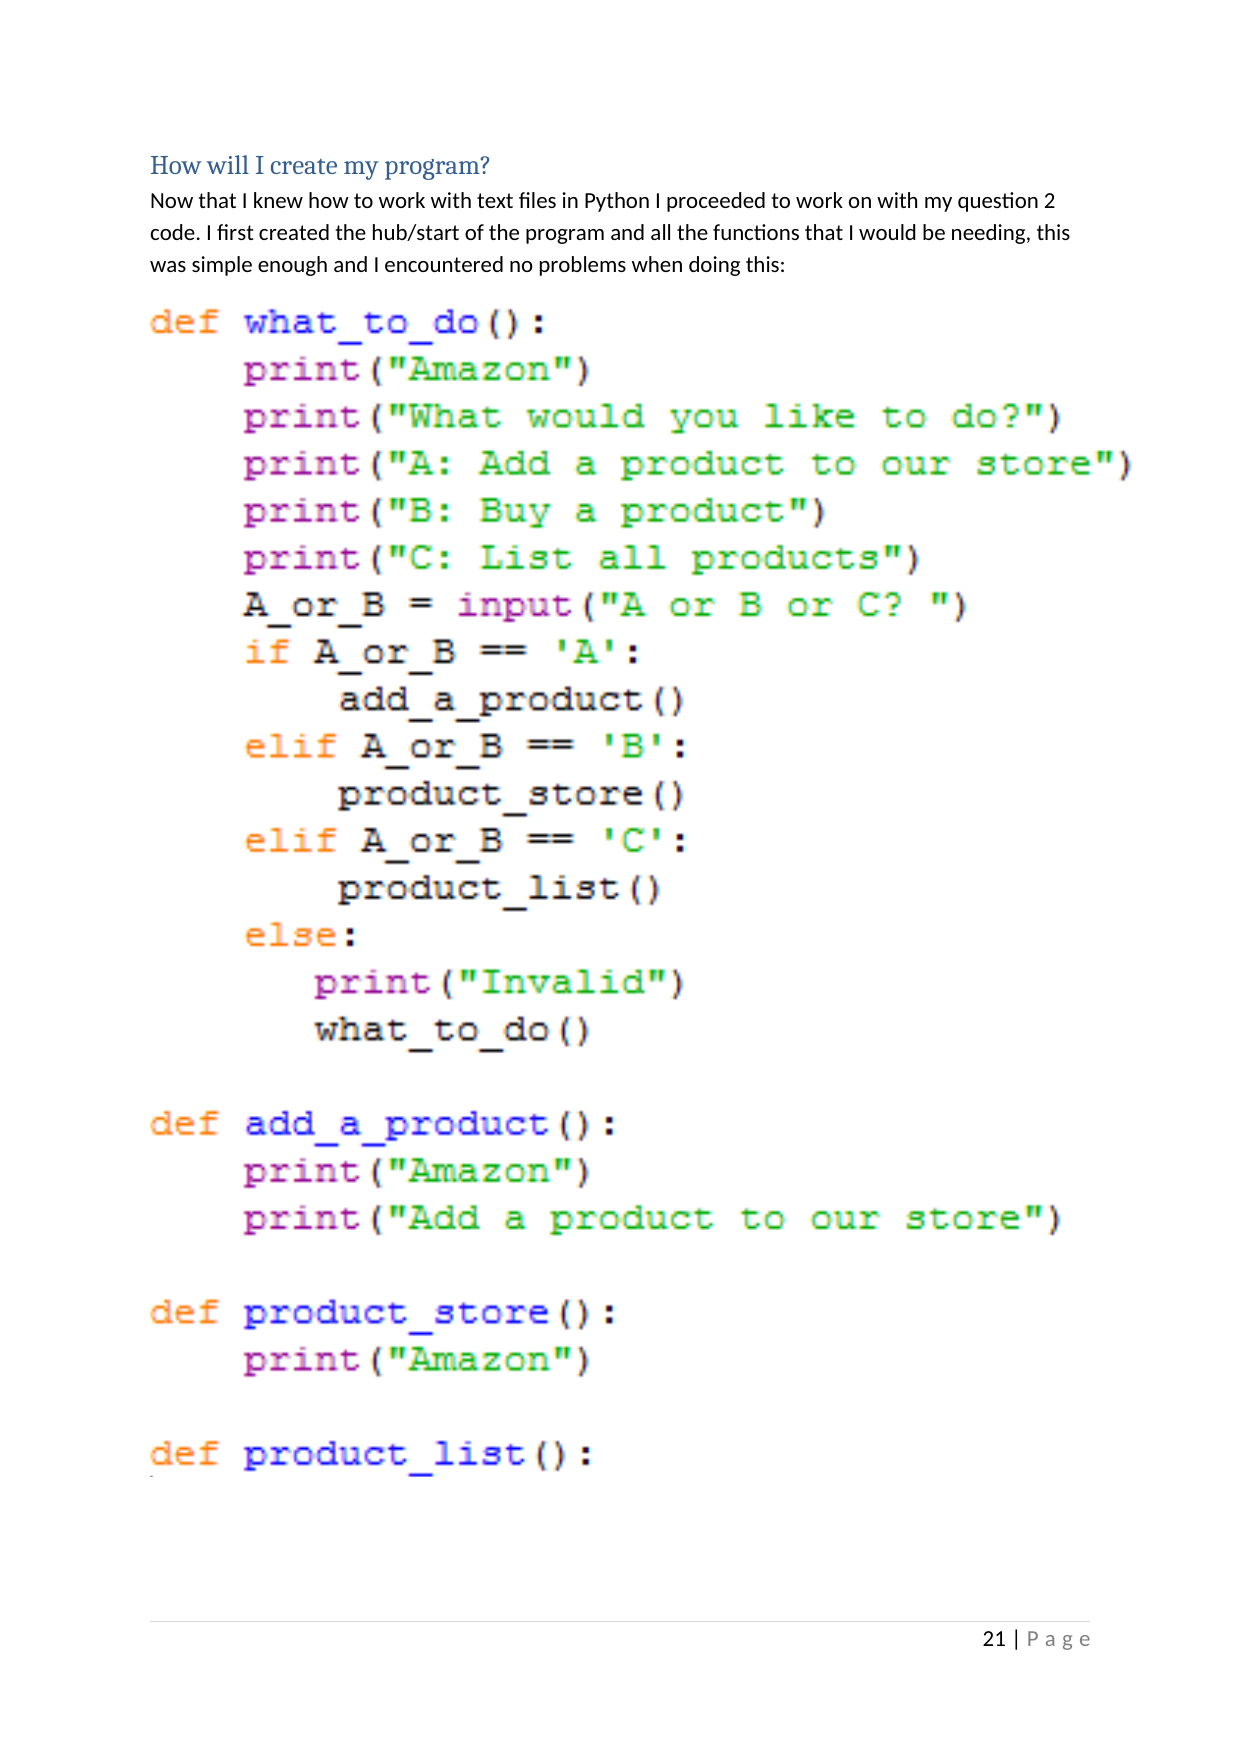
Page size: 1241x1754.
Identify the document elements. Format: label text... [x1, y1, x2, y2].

text Now that I knew how to work with text files in Python I proceeded to work on with my question 2 code. I first created the hub/start of the program and all the functions that I would be needing, this was simple enough and I encountered no problems when doing this: [150, 186, 1090, 278]
picture [150, 303, 1162, 1477]
subtitle How will I create my program? [150, 150, 1090, 181]
